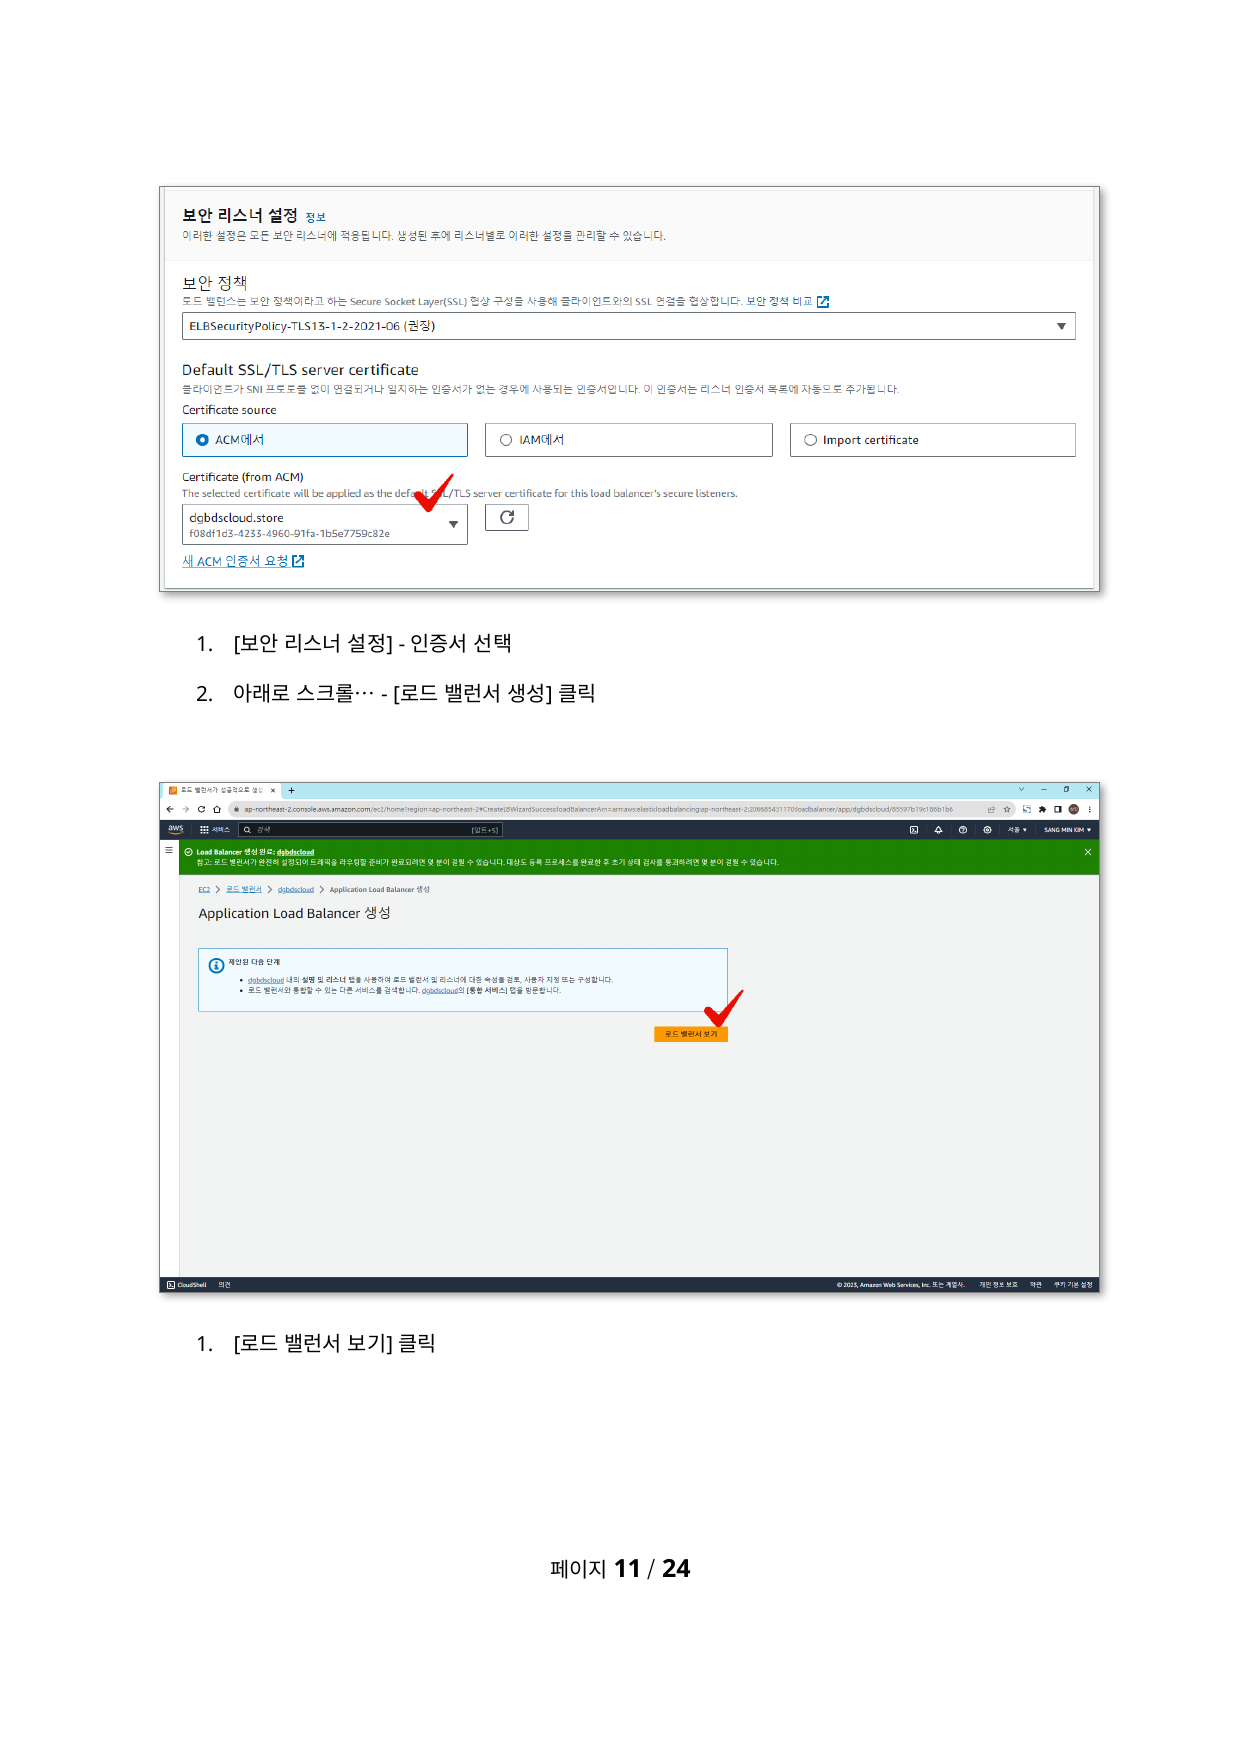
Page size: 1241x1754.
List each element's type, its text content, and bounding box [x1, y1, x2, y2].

list 아래로 스크롤… - [로드 밸런서 생성] 클릭 [196, 677, 1090, 707]
picture [160, 783, 1099, 1292]
picture [160, 187, 1099, 591]
list [보안 리스너 설정] - 인증서 선택 [196, 627, 1090, 658]
list [로드 밸런서 보기] 클릭 [196, 1327, 1090, 1357]
